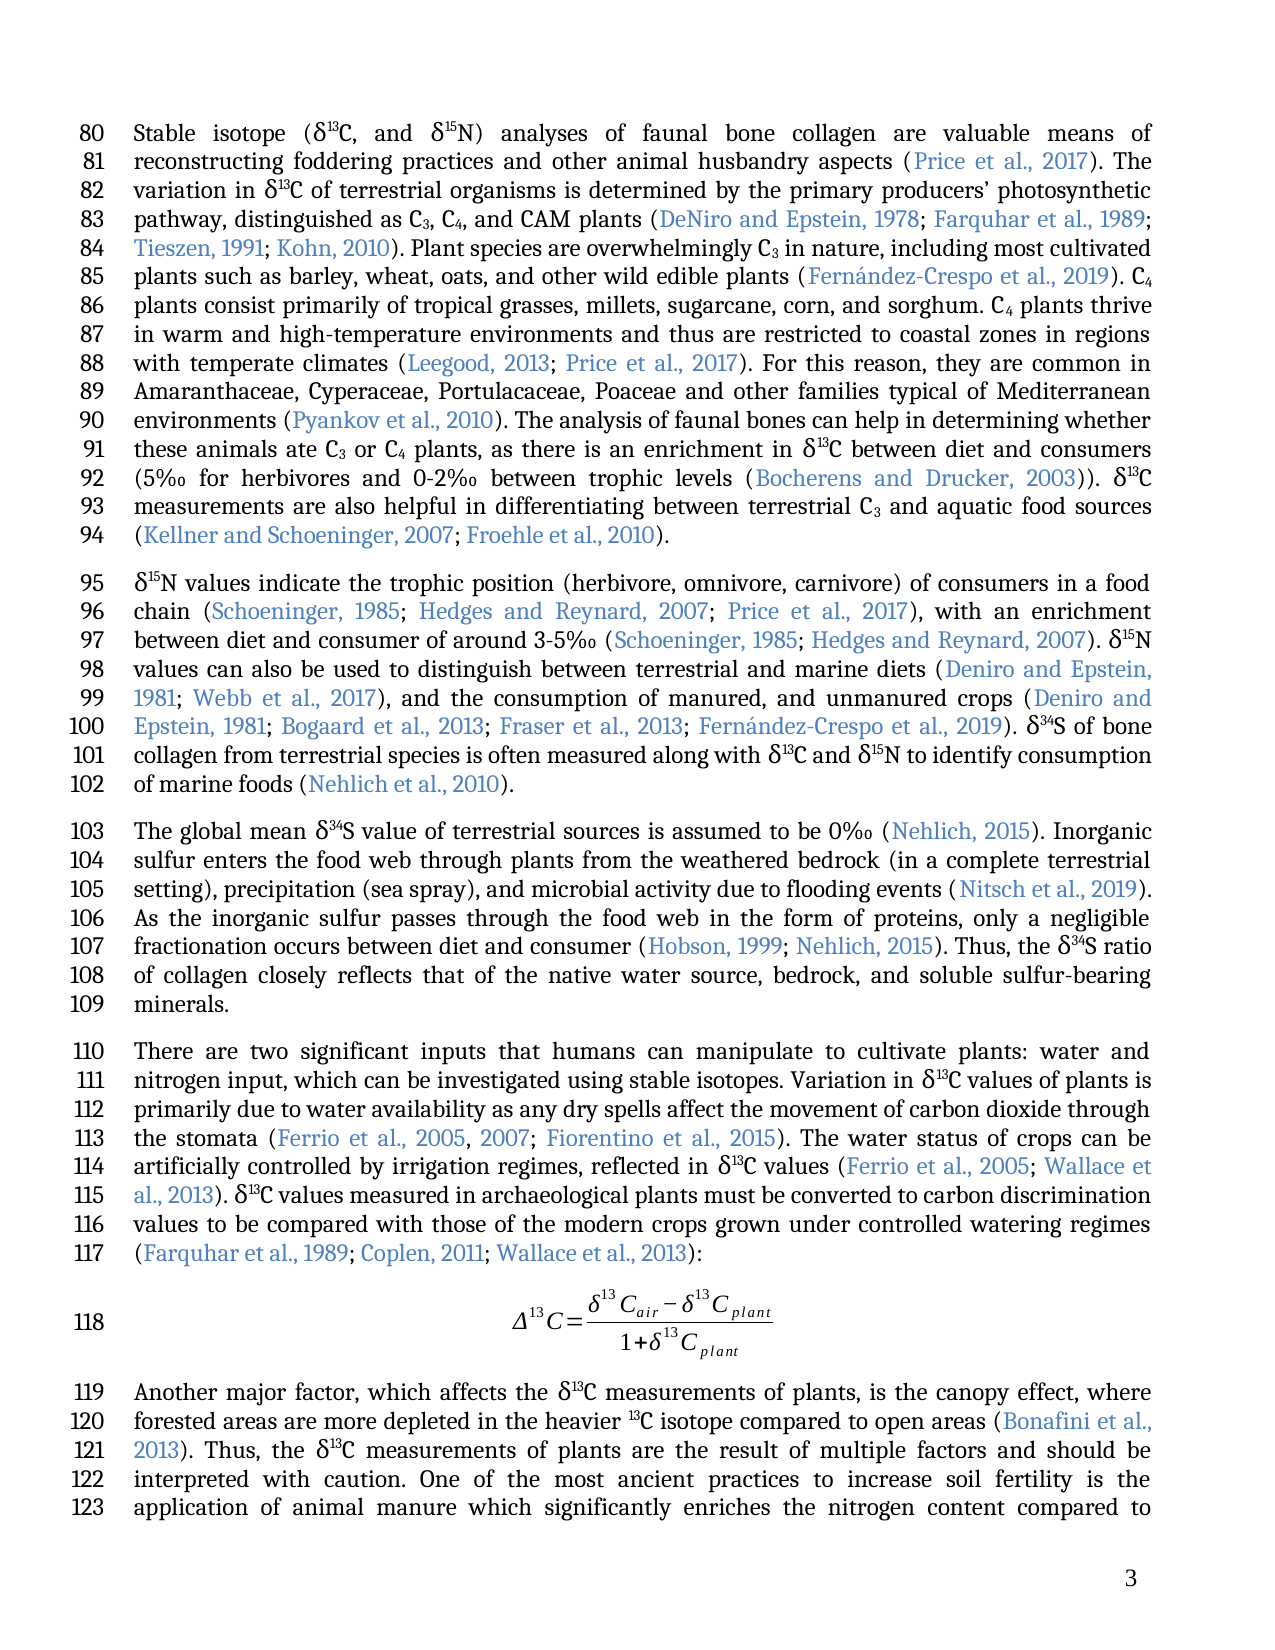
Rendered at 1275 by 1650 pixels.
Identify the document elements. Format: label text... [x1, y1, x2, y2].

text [133, 1378, 1152, 1522]
text Stable isotope (δ13C, and δ15N) analyses of faunal bone collagen are valuable means of reconstructing foddering practices and other animal husbandry aspects (Price et al., 2017). The variation in δ13C of terrestrial organisms is determined by the primary producers’ photosynthetic pathway, distinguished as C3, C4, and CAM plants (DeNiro and Epstein, 1978; Farquhar et al., 1989; Tieszen, 1991; Kohn, 2010). Plant species are overwhelmingly C3 in nature, including most cultivated plants such as barley, wheat, oats, and other wild edible plants (Fernández-Crespo et al., 2019). C4 plants consist primarily of tropical grasses, millets, sugarcane, corn, and sorghum. C4 plants thrive in warm and high-temperature environments and thus are restricted to coastal zones in regions with temperate climates (Leegood, 2013; Price et al., 2017). For this reason, they are common in Amaranthaceae, Cyperaceae, Portulacaceae, Poaceae and other families typical of Mediterranean environments (Pyankov et al., 2010). The analysis of faunal bones can help in determining whether these animals ate C3 or C4 plants, as there is an enrichment in δ13C between diet and consumers (5‰ for herbivores and 0-2‰ between trophic levels (Bocherens and Drucker, 2003)). δ13C measurements are also helpful in differentiating between terrestrial C3 and aquatic food sources (Kellner and Schoeninger, 2007; Froehle et al., 2010). [133, 118, 1152, 550]
text There are two significant inputs that humans can manipulate to cultivate plants: water and nitrogen input, which can be investigated using stable isotopes. Variation in δ13C values of plants is primarily due to water availability as any dry spells affect the movement of carbon dioxide through the stomata (Ferrio et al., 2005, 2007; Fiorentino et al., 2015). The water status of crops can be artificially controlled by irrigation regimes, reflected in δ13C values (Ferrio et al., 2005; Wallace et al., 2013). δ13C values measured in archaeological plants must be converted to carbon discrimination values to be compared with those of the modern crops grown under controlled watering regimes (Farquhar et al., 1989; Coplen, 2011; Wallace et al., 2013): [133, 1037, 1152, 1267]
text The global mean δ34S value of terrestrial sources is assumed to be 0‰ (Nehlich, 2015). Inorganic sulfur enters the food web through plants from the weathered bedrock (in a complete terrestrial setting), precipitation (sea spray), and microbial activity due to flooding events (Nitsch et al., 2019). As the inorganic sulfur passes through the food web in the form of proteins, only a negligible fractionation occurs between diet and consumer (Hobson, 1999; Nehlich, 2015). Thus, the δ34S ratio of collagen closely reflects that of the native water source, bedrock, and soluble sulfur-bearing minerals. [133, 817, 1152, 1018]
text δ15N values indicate the trophic position (herbivore, omnivore, carnivore) of consumers in a food chain (Schoeninger, 1985; Hedges and Reynard, 2007; Price et al., 2017), with an enrichment between diet and consumer of around 3-5‰ (Schoeninger, 1985; Hedges and Reynard, 2007). δ15N values can also be used to distinguish between terrestrial and marine diets (Deniro and Epstein, 1981; Webb et al., 2017), and the consumption of manured, and unmanured crops (Deniro and Epstein, 1981; Bogaard et al., 2013; Fraser et al., 2013; Fernández-Crespo et al., 2019). δ34S of bone collagen from terrestrial species is often measured along with δ13C and δ15N to identify consumption of marine foods (Nehlich et al., 2010). [133, 568, 1152, 798]
